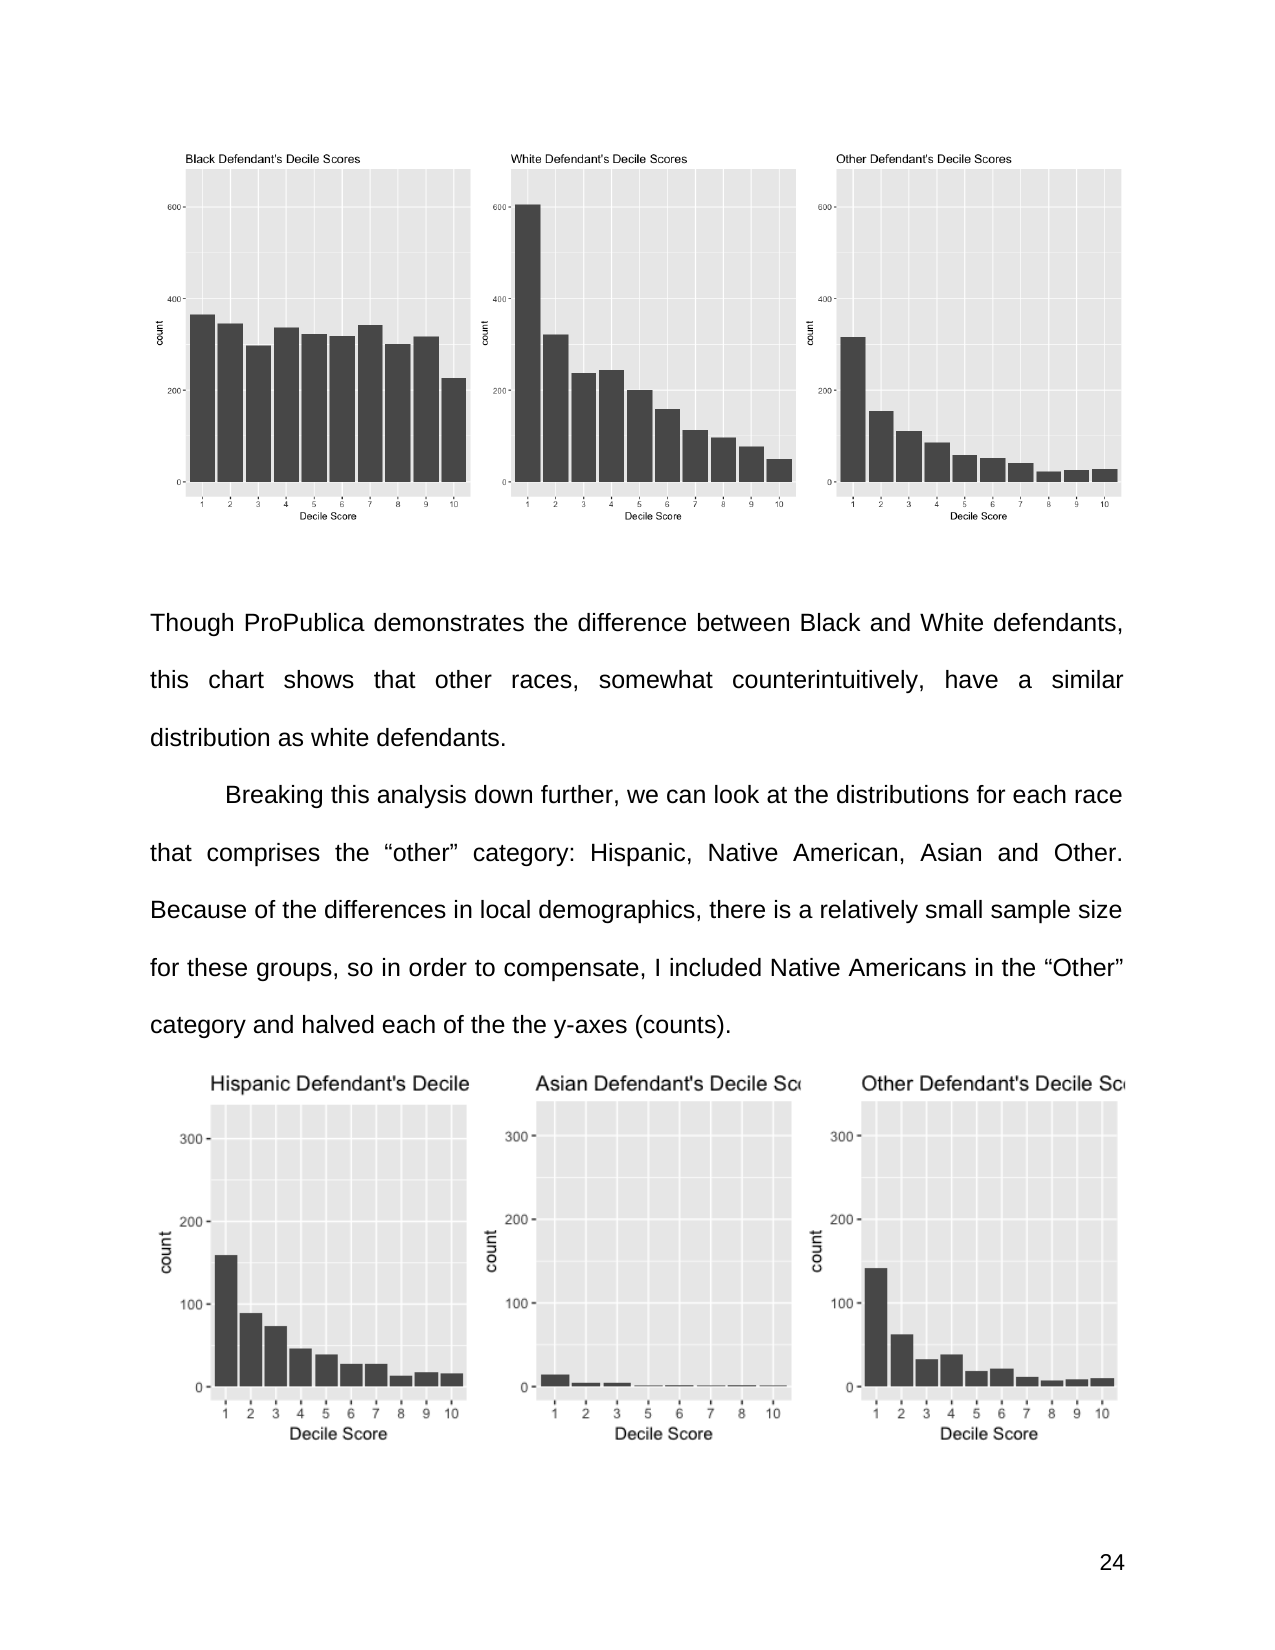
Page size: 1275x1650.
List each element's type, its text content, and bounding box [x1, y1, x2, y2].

text Though ProPublica demonstrates the difference between Black and White defendants, this chart shows that other races, somewhat counterintuitively, have a similar distribution as white defendants. [150, 608, 1125, 752]
picture [150, 150, 1125, 524]
picture [150, 1067, 1125, 1448]
text Breaking this analysis down further, we can look at the distributions for each race that comprises the “other” category: Hispanic, Native American, Asian and Other. Because of the differences in local demographics, there is a relatively small sample size for these groups, so in order to compensate, I included Native Americans in the “Other” category and halved each of the the y-axes (counts). [150, 780, 1125, 1039]
